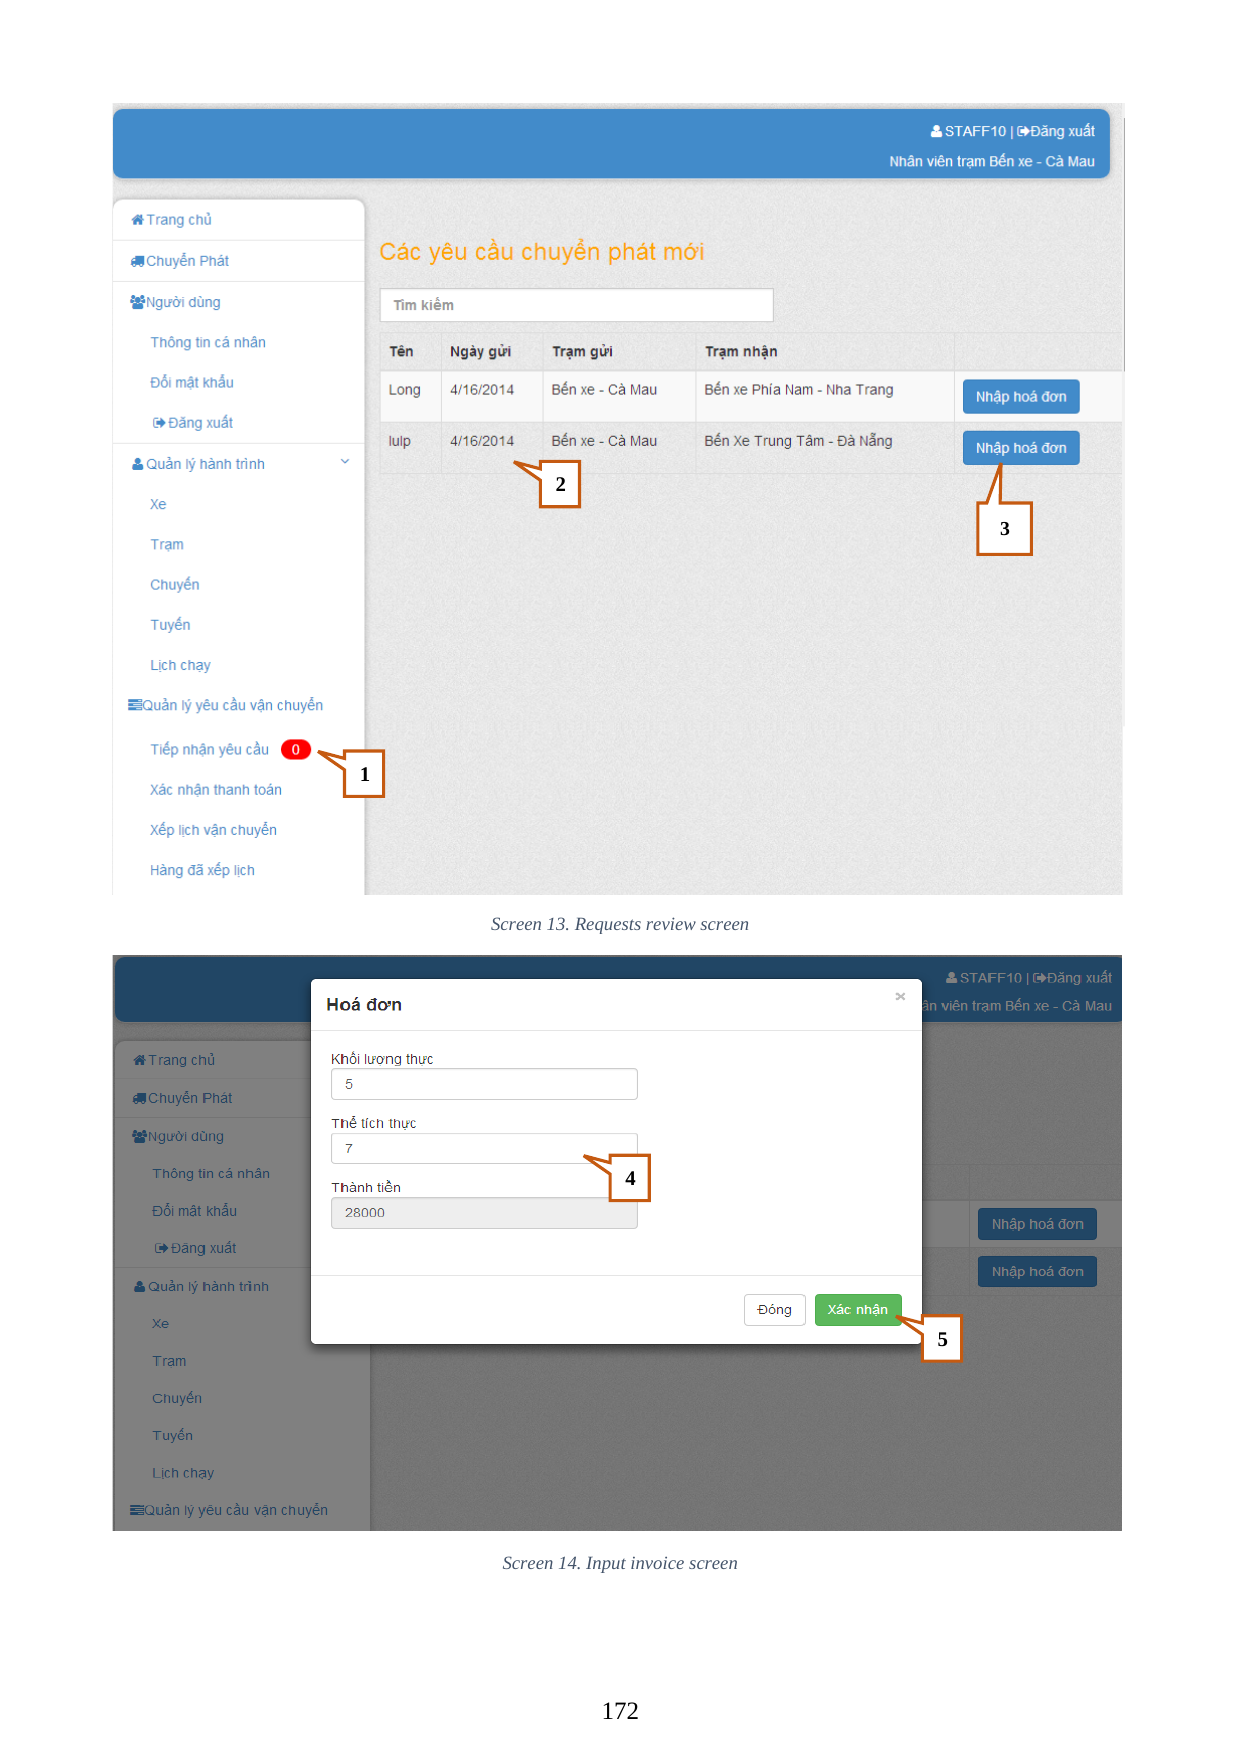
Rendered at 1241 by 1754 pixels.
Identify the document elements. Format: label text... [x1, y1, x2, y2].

picture [112, 103, 1128, 895]
picture [112, 955, 1128, 1533]
text Screen 13. Requests review screen [112, 913, 1128, 935]
text Screen 14. Input invoice screen [112, 1552, 1128, 1573]
